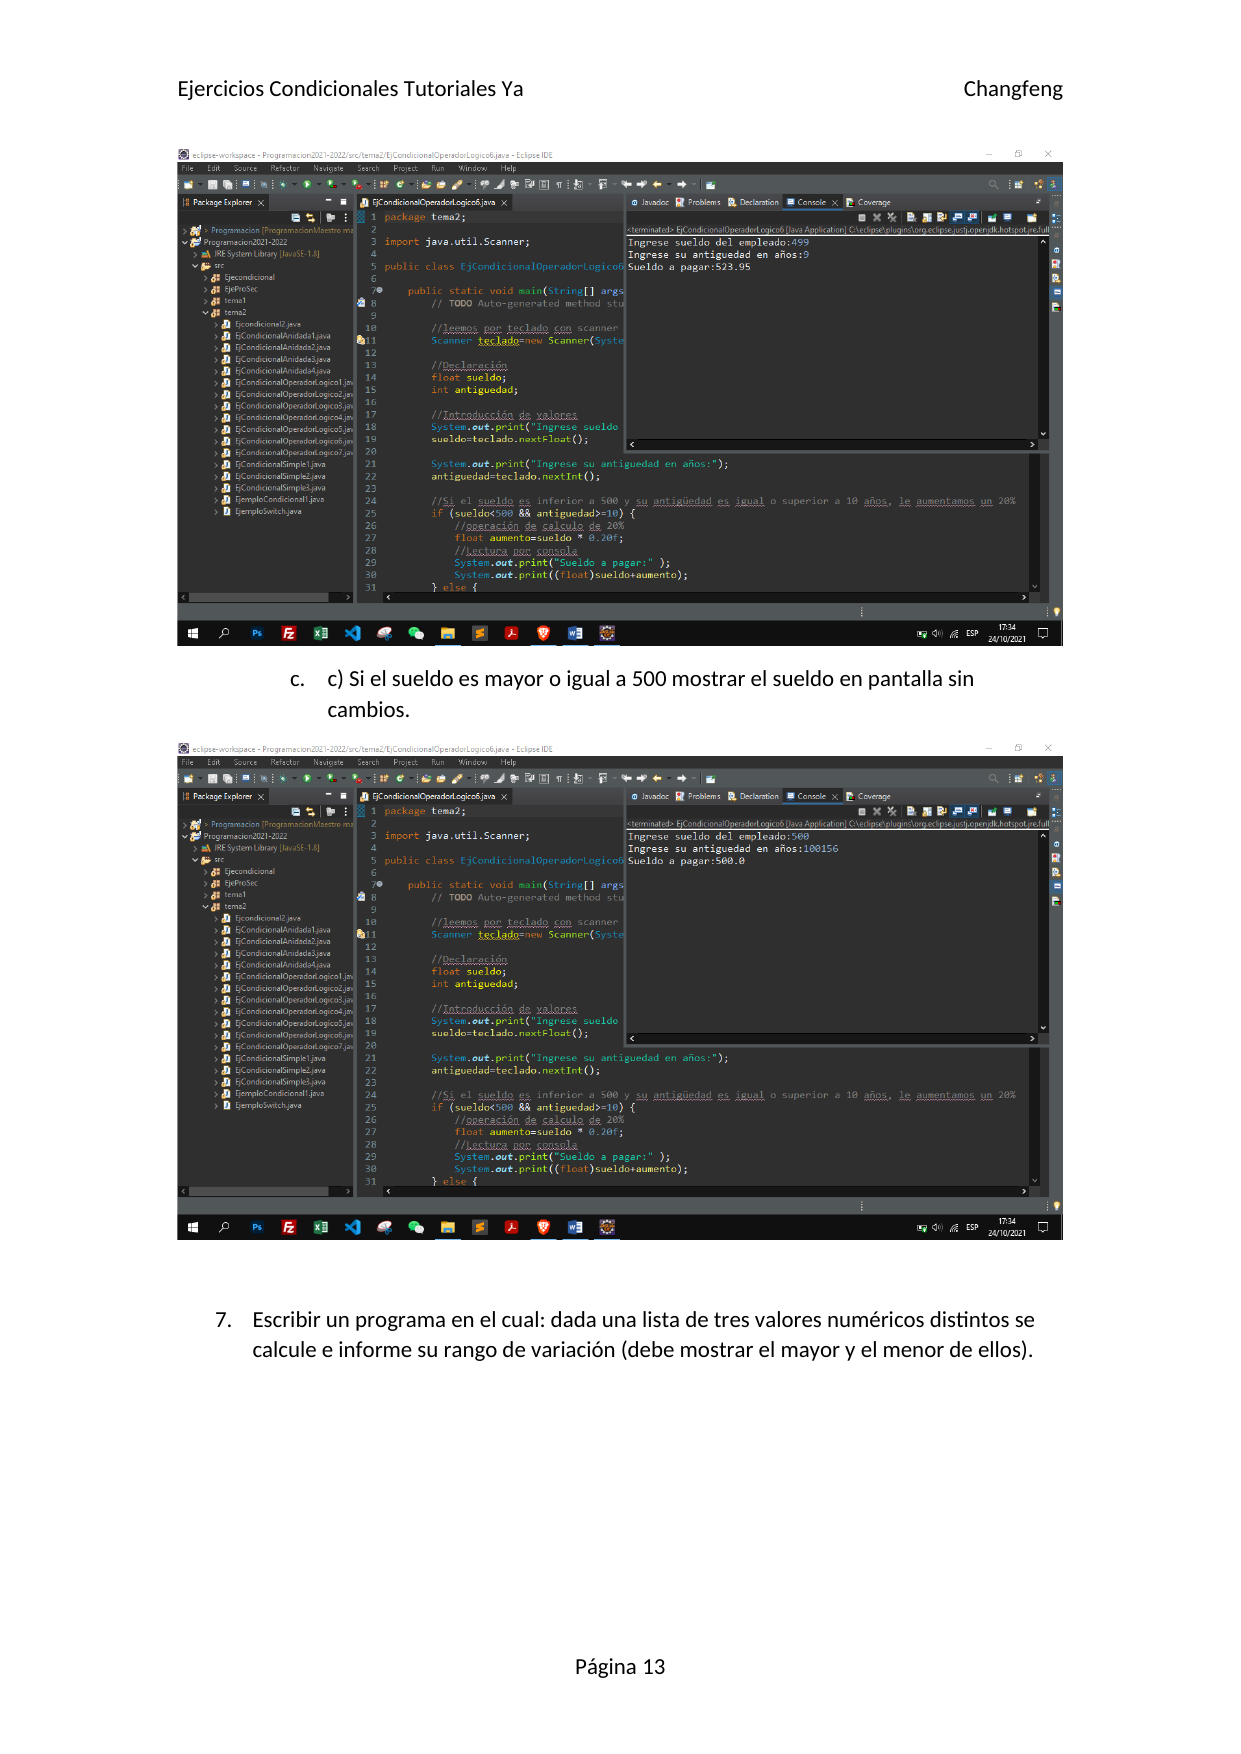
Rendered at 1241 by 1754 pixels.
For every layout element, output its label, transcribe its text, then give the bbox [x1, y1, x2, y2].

list c) Si el sueldo es mayor o igual a 500 mostrar el sueldo en pantalla sin cambios. [290, 664, 1063, 723]
picture [177, 147, 1063, 646]
picture [177, 741, 1063, 1240]
list Escribir un programa en el cual: dada una lista de tres valores numéricos distintos se calcule e informe su rango de variación (debe mostrar el mayor y el menor de ellos). [215, 1305, 1063, 1363]
